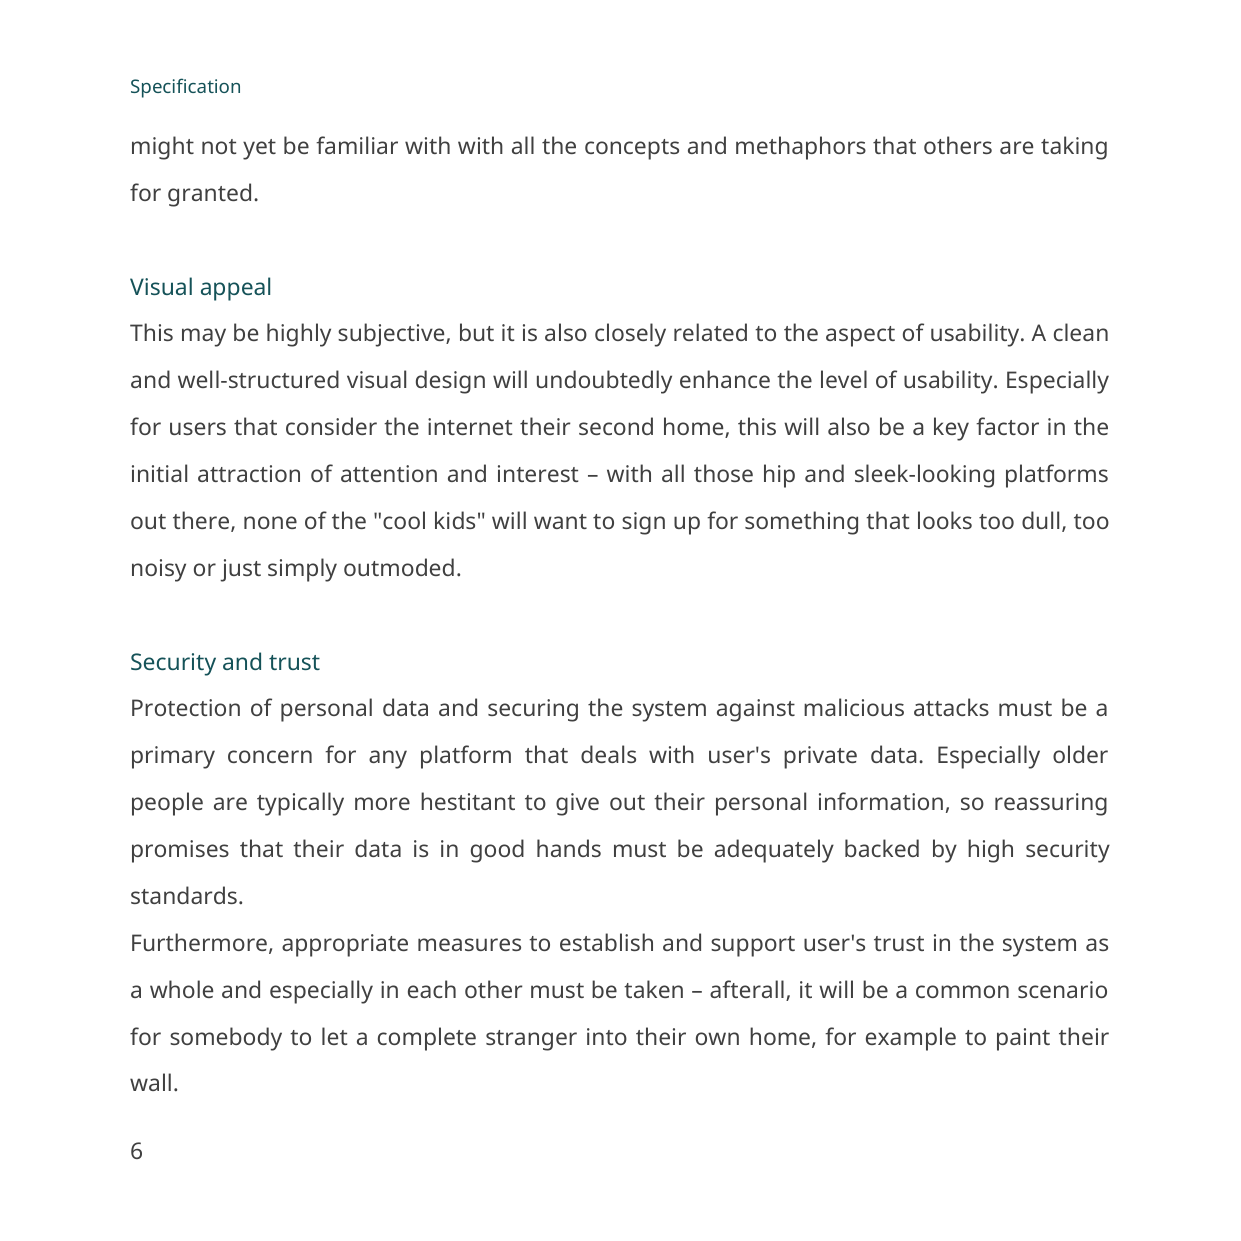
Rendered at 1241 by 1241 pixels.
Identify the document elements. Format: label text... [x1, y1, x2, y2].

text Visual appeal [130, 271, 1110, 302]
text Protection of personal data and securing the system against malicious attacks must be a primary concern for any platform that deals with user's private data. Especially older people are typically more hestitant to give out their personal information, so reassuring promises that their data is in good hands must be adequately backed by high security standards. [130, 692, 1110, 911]
text This may be highly subjective, but it is also closely related to the aspect of usability. A clean and well-structured visual design will undoubtedly enhance the level of usability. Especially for users that consider the internet their second home, this will also be a key factor in the initial attraction of attention and interest – with all those hip and sleek-looking platforms out there, none of the "cool kids" will want to sign up for something that looks too dull, too noisy or just simply outmoded. [130, 317, 1110, 583]
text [130, 130, 1110, 208]
text Furthermore, appropriate measures to establish and support user's trust in the system as a whole and especially in each other must be taken – afterall, it will be a common scenario for somebody to let a complete stranger into their own home, for example to paint their wall. [130, 927, 1110, 1099]
text Security and trust [130, 646, 1110, 677]
